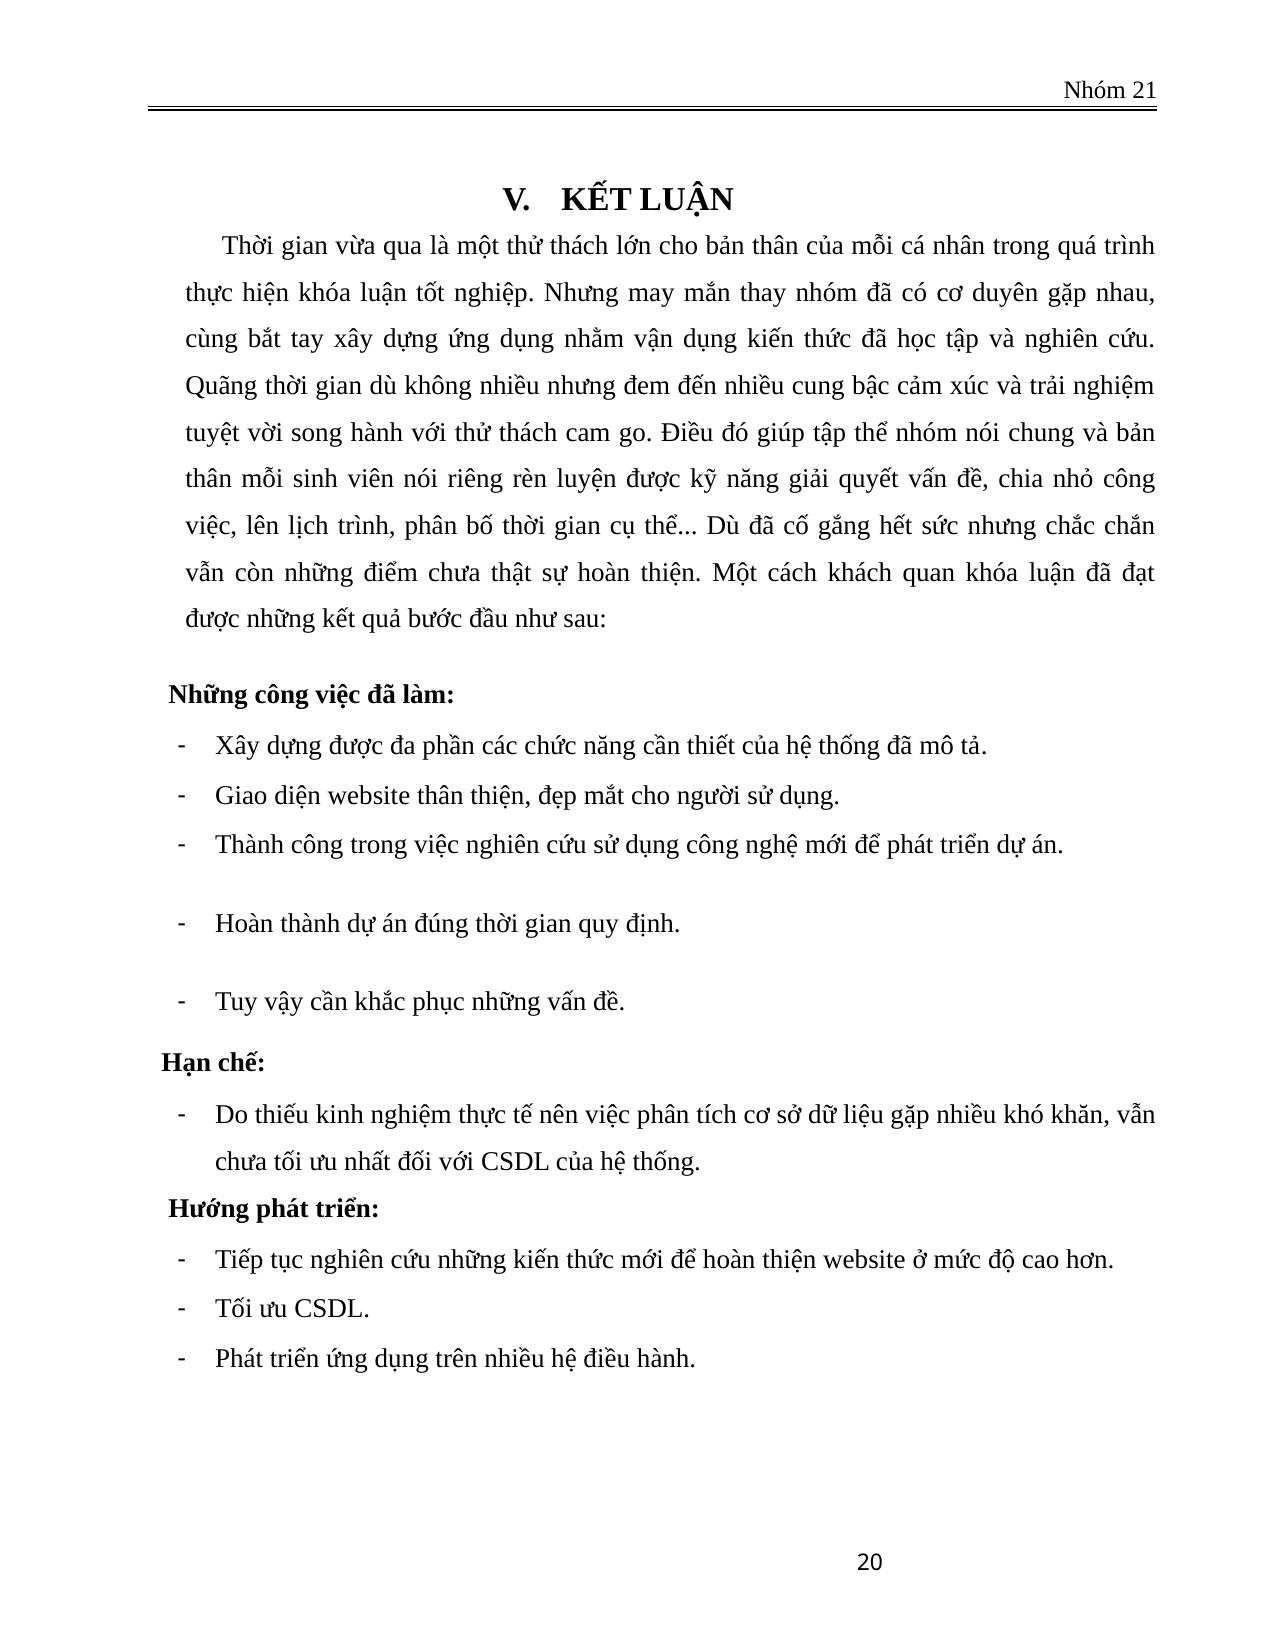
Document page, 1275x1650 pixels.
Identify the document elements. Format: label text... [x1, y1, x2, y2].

text Hạn chế: [148, 1047, 1157, 1078]
list Tuy vậy cần khắc phục những vấn đề. [177, 984, 1157, 1018]
list Thành công trong việc nghiên cứu sử dụng công nghệ mới để phát triển dự án. [177, 827, 1157, 860]
text Những công việc đã làm: [148, 678, 1157, 709]
list Tối ưu CSDL. [177, 1292, 1157, 1325]
list Tiếp tục nghiên cứu những kiến thức mới để hoàn thiện website ở mức độ cao hơn. [177, 1242, 1157, 1275]
list Giao diện website thân thiện, đẹp mắt cho người sử dụng. [177, 778, 1157, 811]
subtitle KẾT LUẬN [502, 179, 1157, 218]
text Hướng phát triển: [148, 1192, 1157, 1223]
list Xây dựng được đa phần các chức năng cần thiết của hệ thống đã mô tả. [177, 728, 1157, 761]
list Hoàn thành dự án đúng thời gian quy định. [177, 906, 1157, 939]
list Phát triển ứng dụng trên nhiều hệ điều hành. [177, 1341, 1157, 1374]
text Thời gian vừa qua là một thử thách lớn cho bản thân của mỗi cá nhân trong quá trình thực hiện khóa luận tốt nghiệp. Nhưng may mắn thay nhóm đã có cơ duyên gặp nhau, cùng bắt tay xây dựng ứng dụng nhằm vận dụng kiến thức đã học tập và nghiên cứu. Quãng thời gian dù không nhiều nhưng đem đến nhiều cung bậc cảm xúc và trải nghiệm tuyệt vời song hành với thử thách cam go. Điều đó giúp tập thể nhóm nói chung và bản thân mỗi sinh viên nói riêng rèn luyện được kỹ năng giải quyết vấn đề, chia nhỏ công việc, lên lịch trình, phân bố thời gian cụ thể... Dù đã cố gắng hết sức nhưng chắc chắn vẫn còn những điểm chưa thật sự hoàn thiện. Một cách khách quan khóa luận đã đạt được những kết quả bước đầu như sau: [185, 229, 1157, 633]
list Do thiếu kinh nghiệm thực tế nên việc phân tích cơ sở dữ liệu gặp nhiều khó khăn, vẫn chưa tối ưu nhất đối với CSDL của hệ thống. [177, 1097, 1157, 1176]
